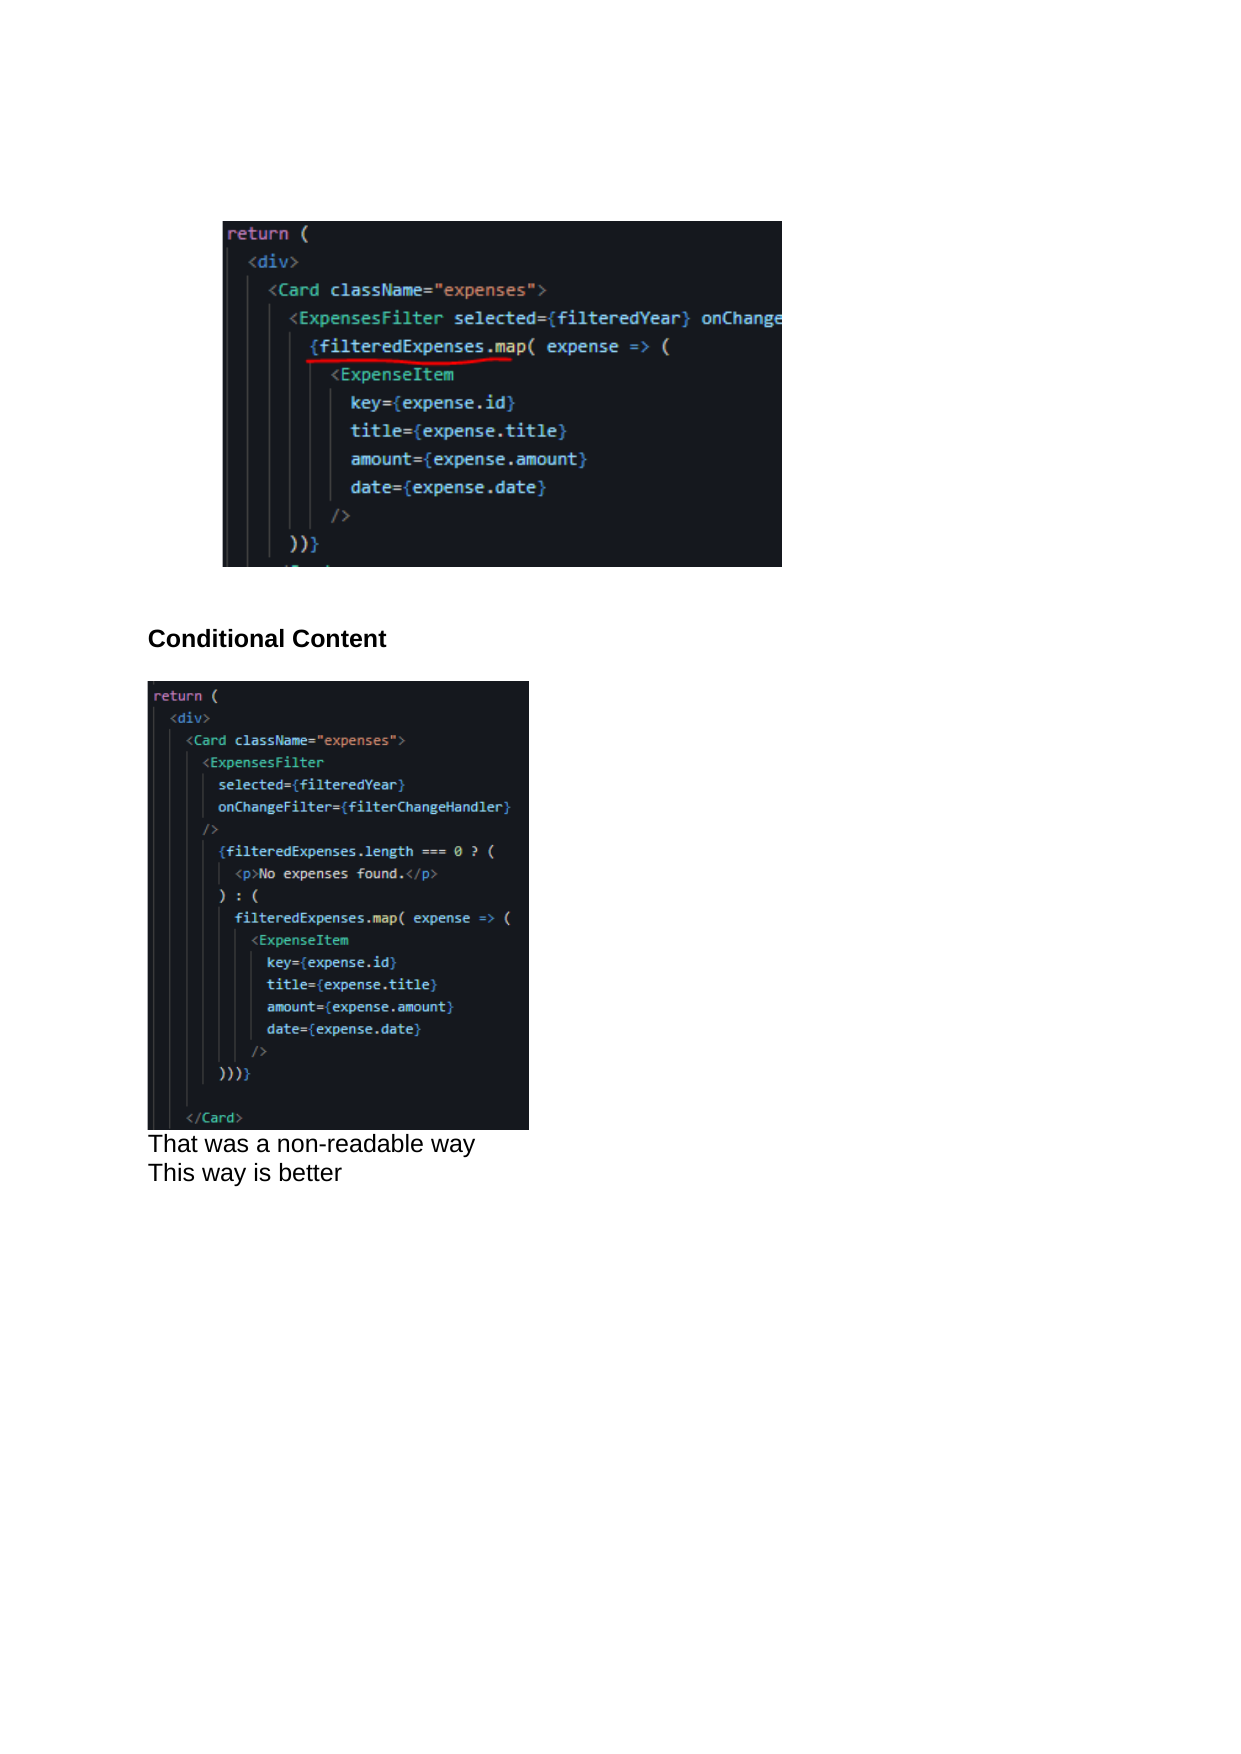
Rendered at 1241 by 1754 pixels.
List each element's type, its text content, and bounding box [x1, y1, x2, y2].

text Conditional Content [148, 624, 1093, 653]
picture [222, 221, 782, 567]
picture [147, 681, 529, 1130]
text This way is better [148, 1158, 1093, 1187]
text That was a non-readable way [148, 1129, 1093, 1158]
